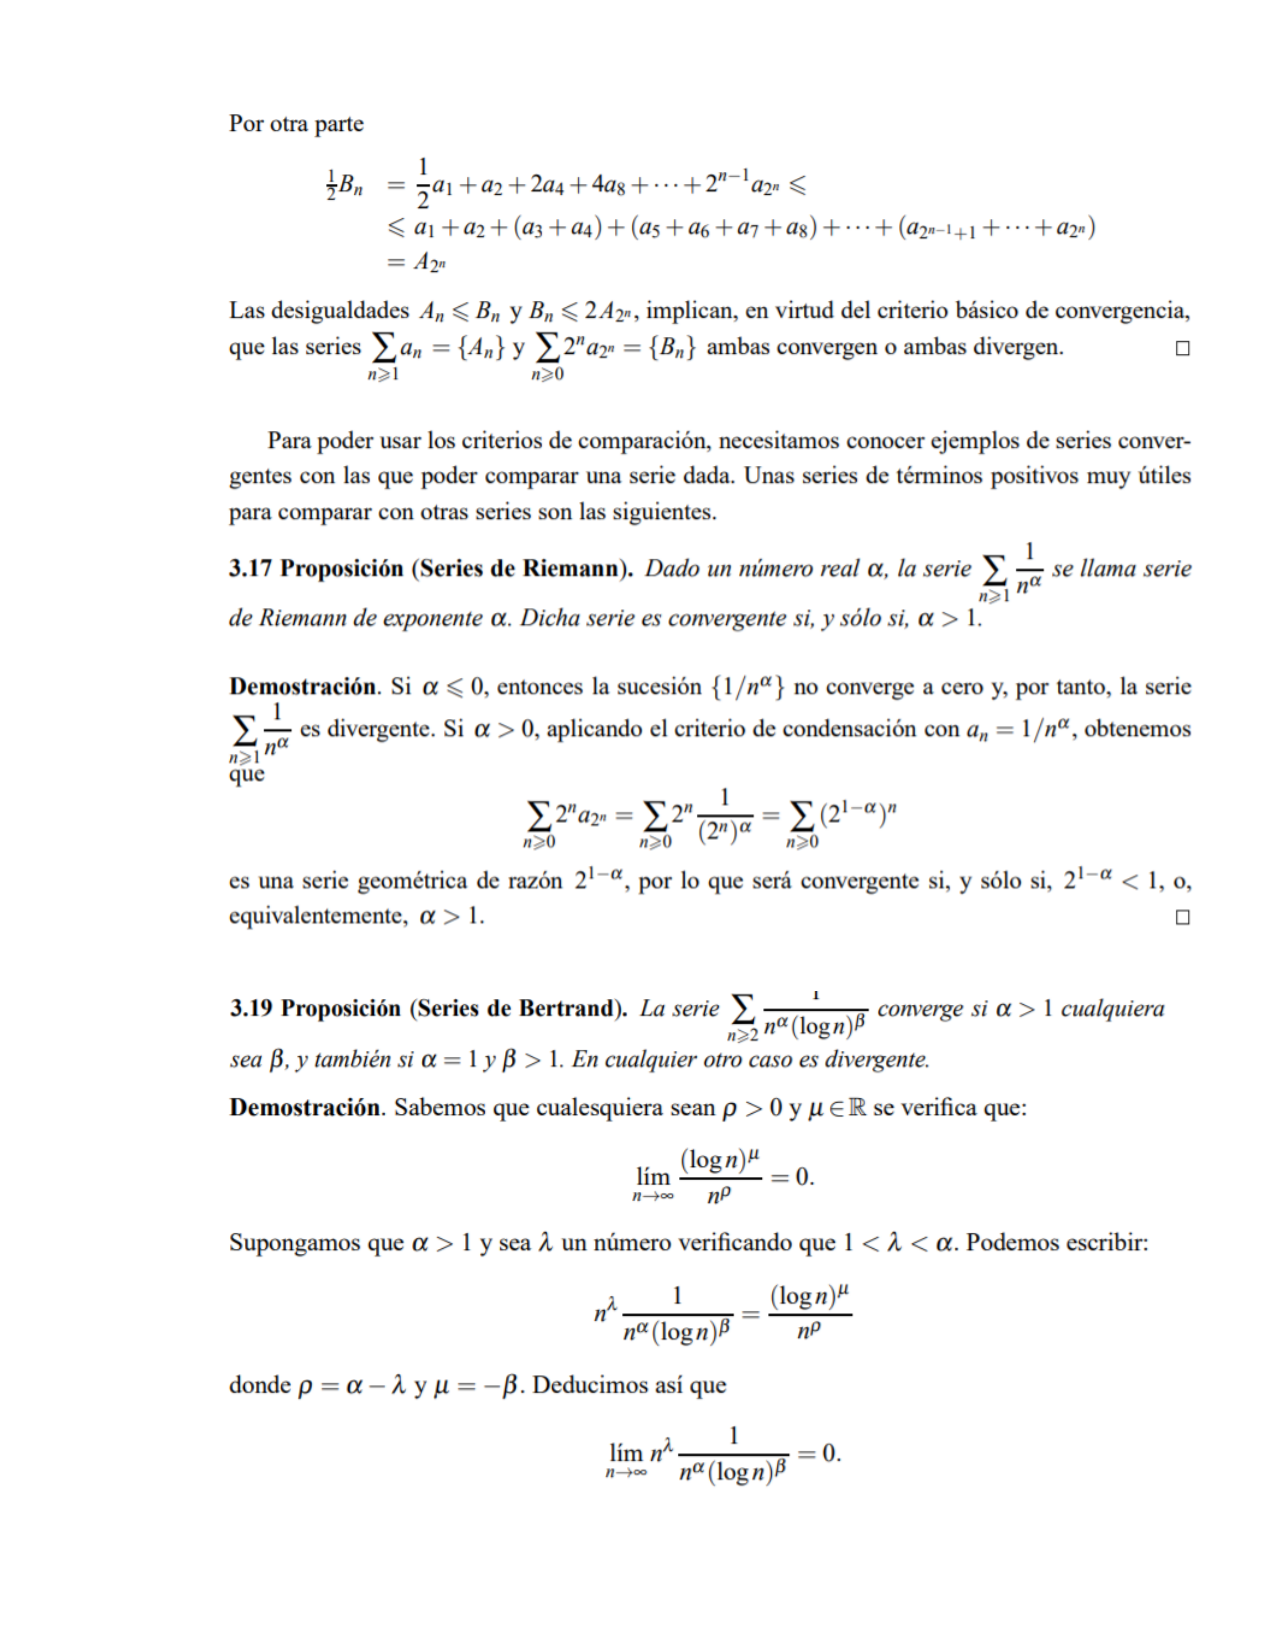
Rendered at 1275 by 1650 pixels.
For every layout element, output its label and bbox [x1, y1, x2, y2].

picture [223, 107, 1199, 953]
picture [213, 991, 1189, 1082]
picture [218, 1087, 1194, 1497]
